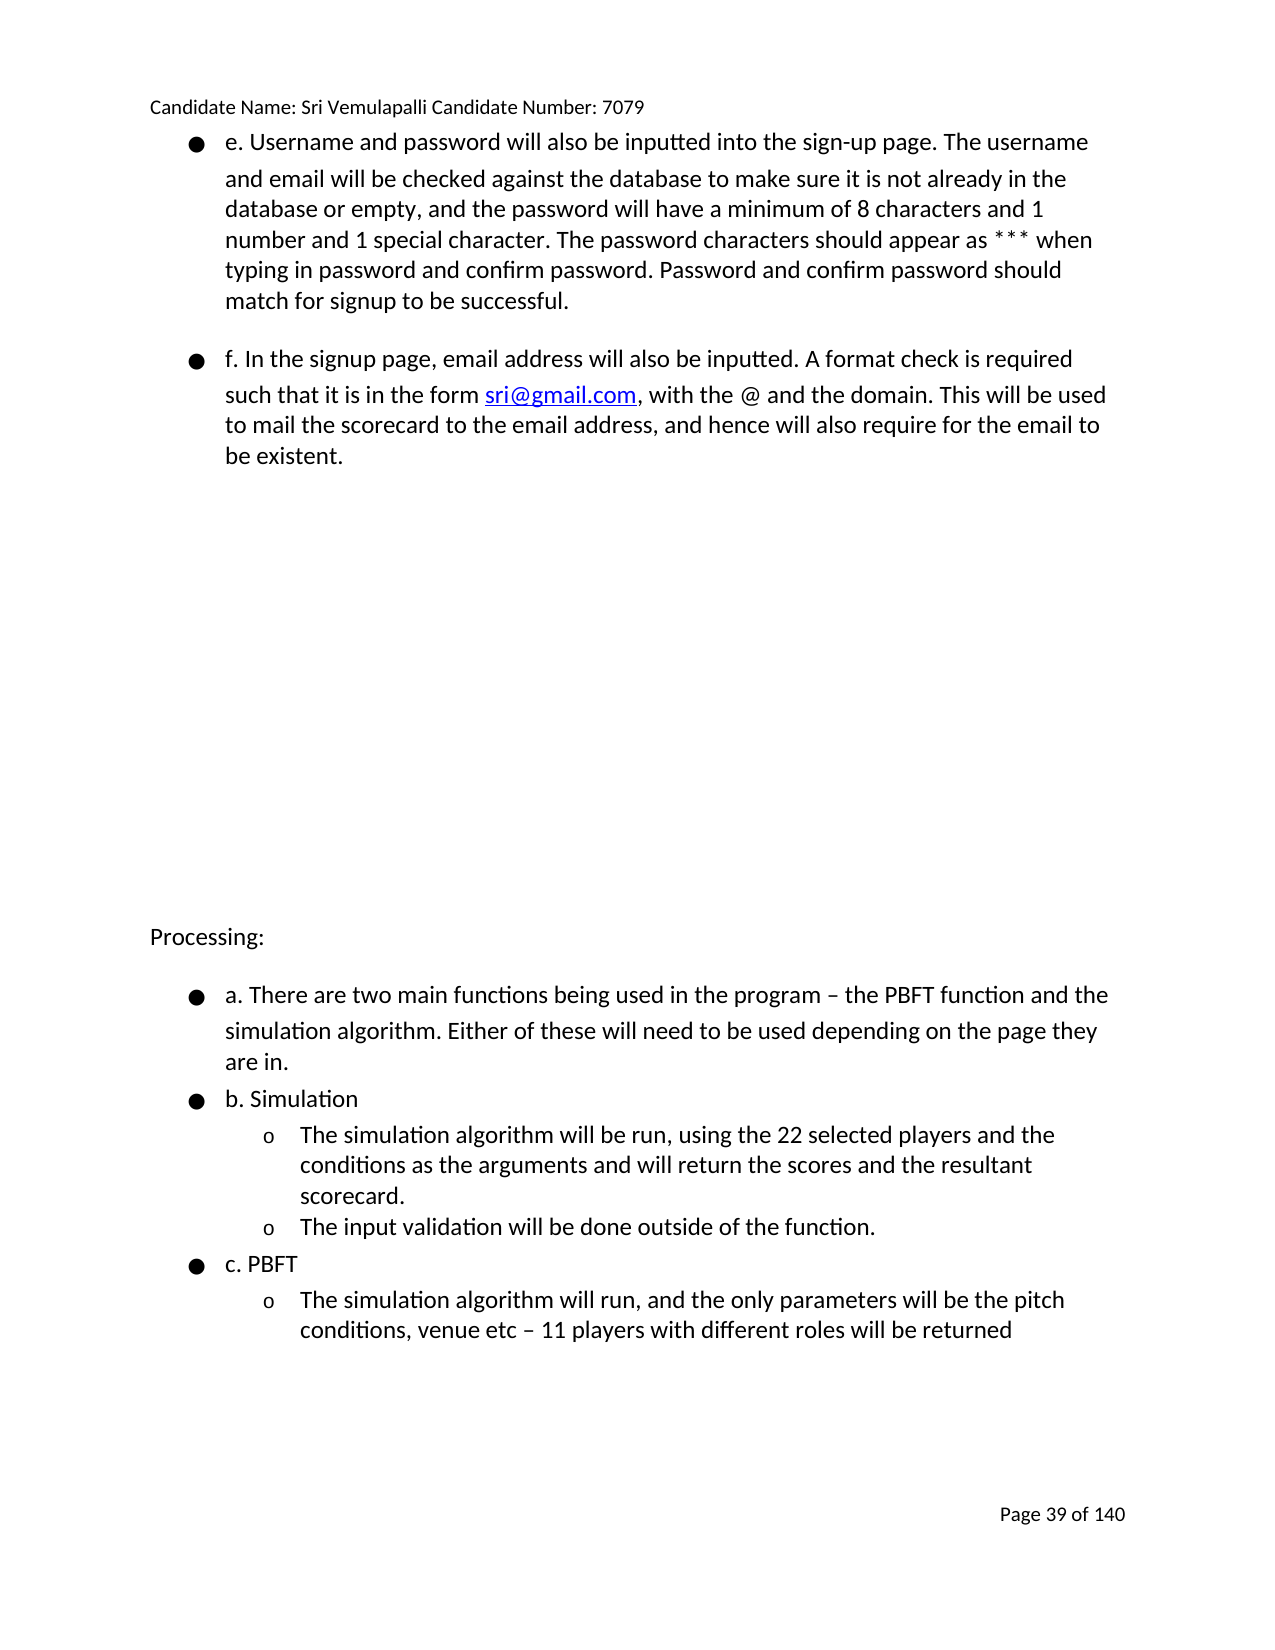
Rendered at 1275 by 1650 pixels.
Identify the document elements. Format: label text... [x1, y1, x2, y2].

text Processing: [150, 921, 1125, 952]
list a. There are two main functions being used in the program – the PBFT function and the simulation algorithm. Either of these will need to be used depending on the page they are in. [187, 973, 1125, 1076]
list f. In the signup page, email address will also be inputted. A format check is required such that it is in the form sri@gmail.com, with the @ and the domain. This will be used to mail the scorecard to the email address, and hence will also require for the email to be existent. [187, 336, 1125, 470]
list The simulation algorithm will be run, using the 22 selected players and the conditions as the arguments and will return the scores and the resultant scorecard. [262, 1119, 1125, 1211]
list b. Simulation [187, 1076, 1125, 1119]
list The input validation will be done outside of the function. [262, 1211, 1125, 1241]
list The simulation algorithm will run, and the only parameters will be the pitch conditions, venue etc – 11 players with different roles will be returned [262, 1284, 1125, 1345]
list c. PBFT [187, 1241, 1125, 1284]
list e. Username and password will also be inputted into the sign-up page. The username and email will be checked against the database to make sure it is not already in the database or empty, and the password will have a minimum of 8 characters and 1 number and 1 special character. The password characters should appear as *** when typing in password and confirm password. Password and confirm password should match for signup to be successful. [187, 120, 1125, 315]
